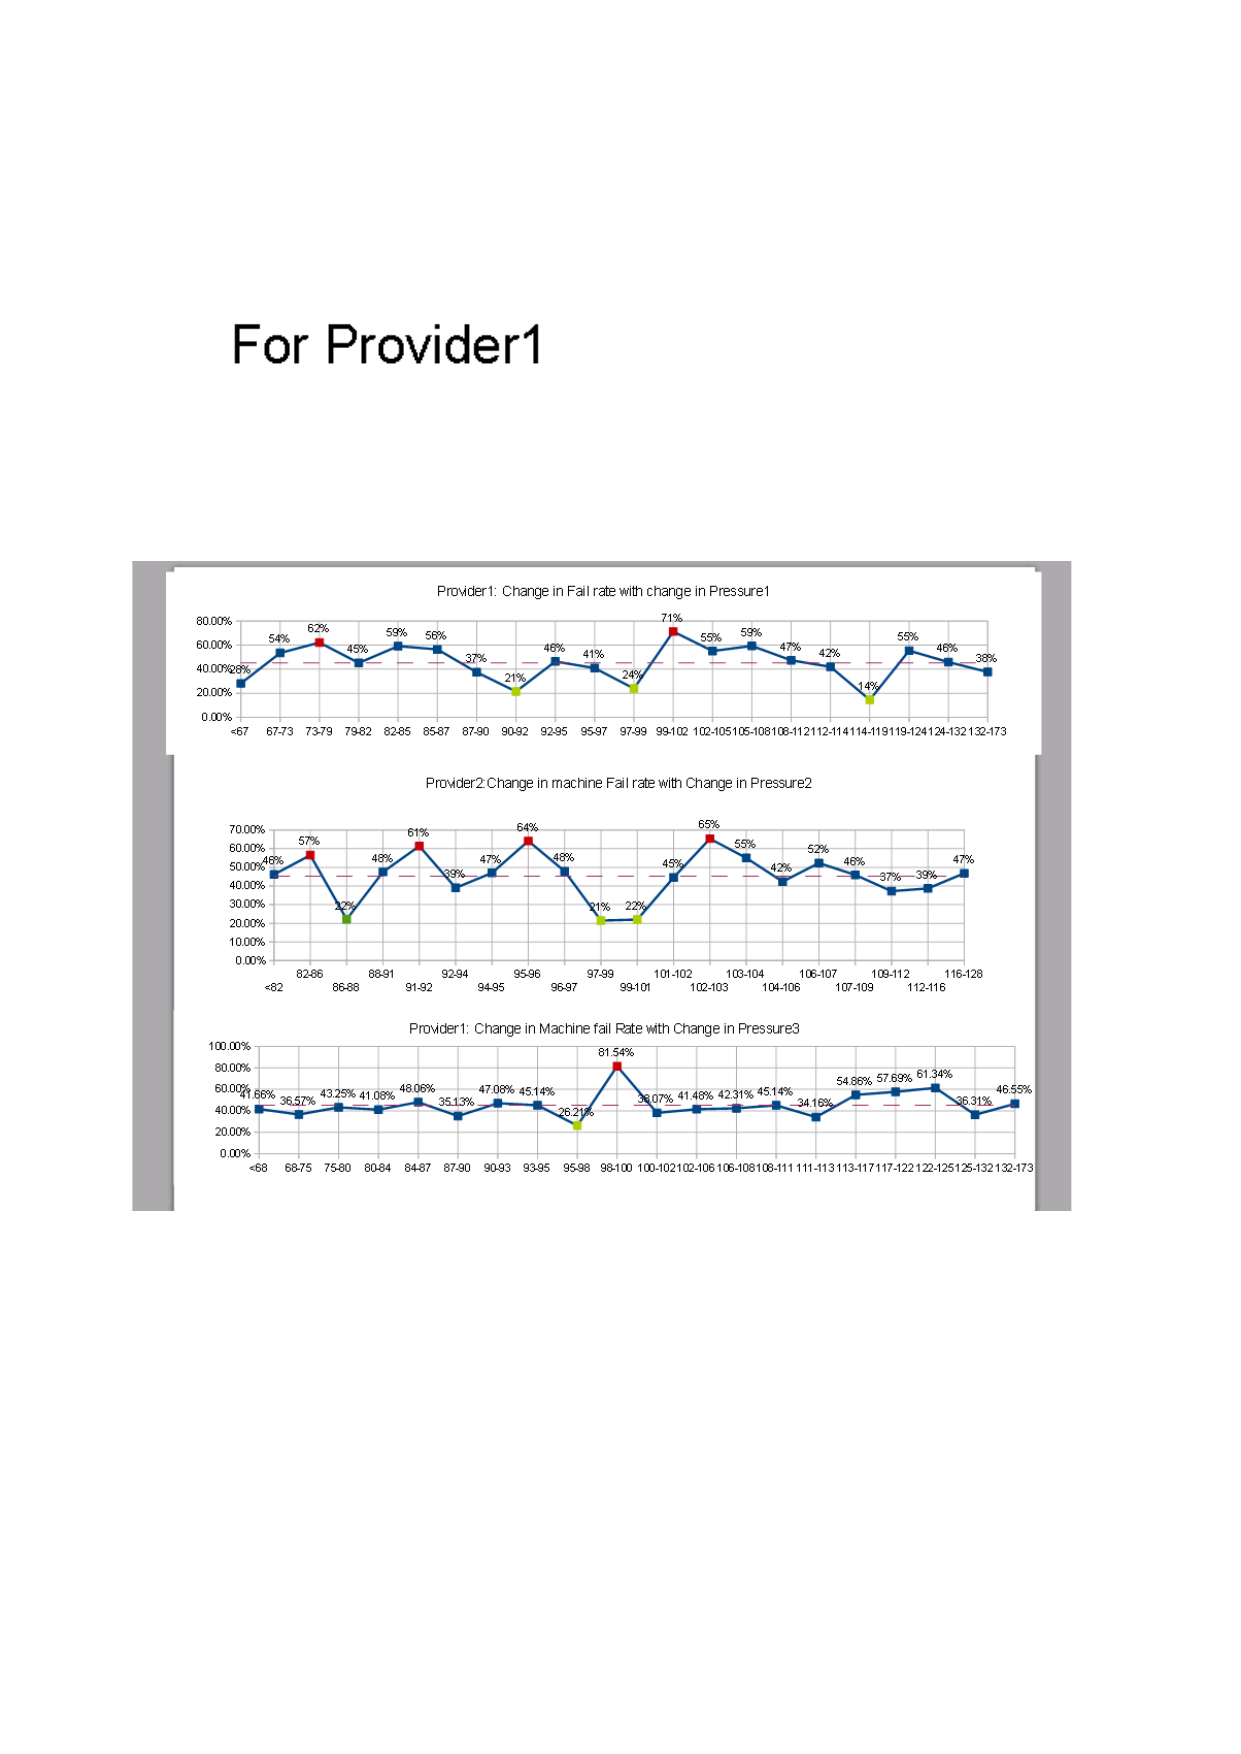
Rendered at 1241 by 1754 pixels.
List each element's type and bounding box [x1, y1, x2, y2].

picture [132, 150, 890, 536]
picture [132, 561, 1072, 1211]
